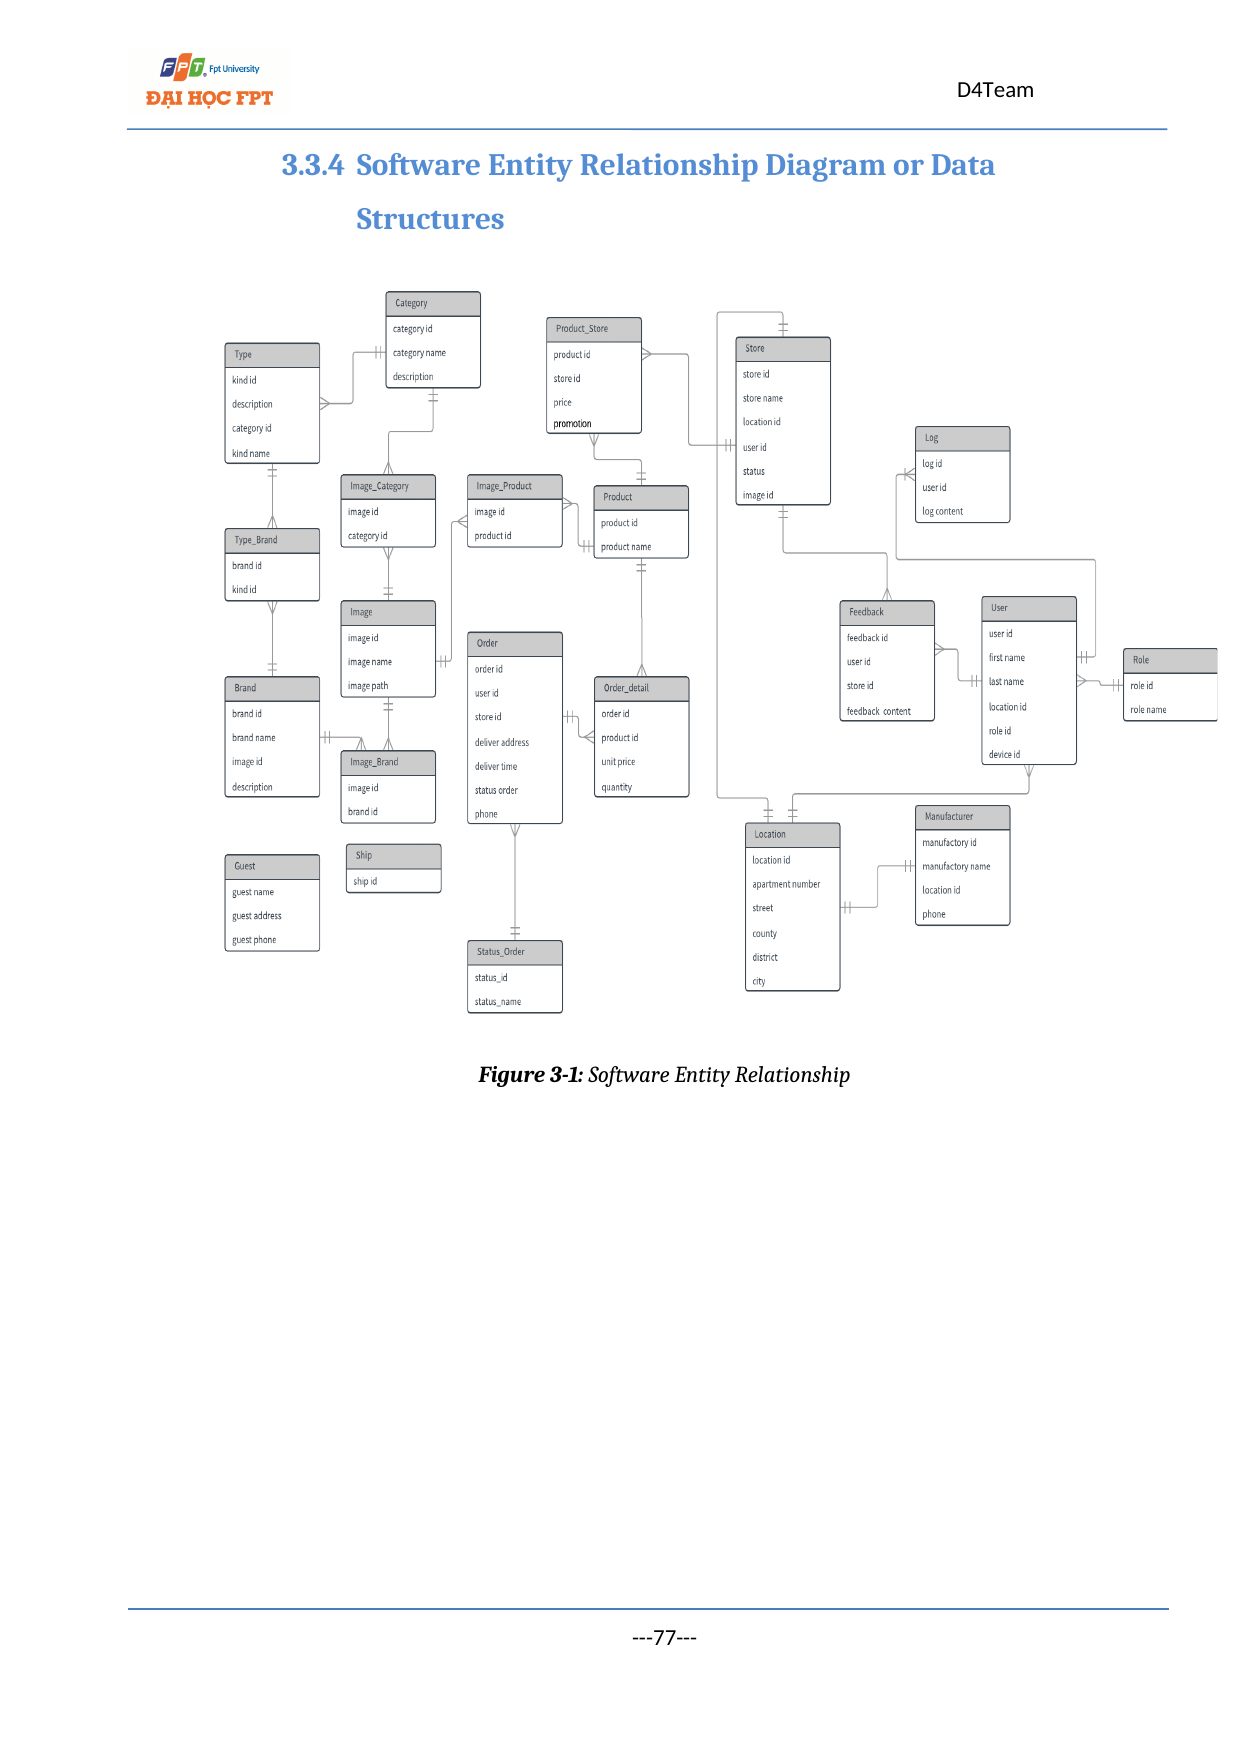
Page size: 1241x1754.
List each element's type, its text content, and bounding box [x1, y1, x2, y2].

picture [206, 267, 1218, 1037]
subtitle Software Entity Relationship Diagram or Data Structures [282, 148, 1122, 237]
text Figure 3-1: Software Entity Relationship [207, 1062, 1122, 1088]
picture [129, 46, 290, 116]
